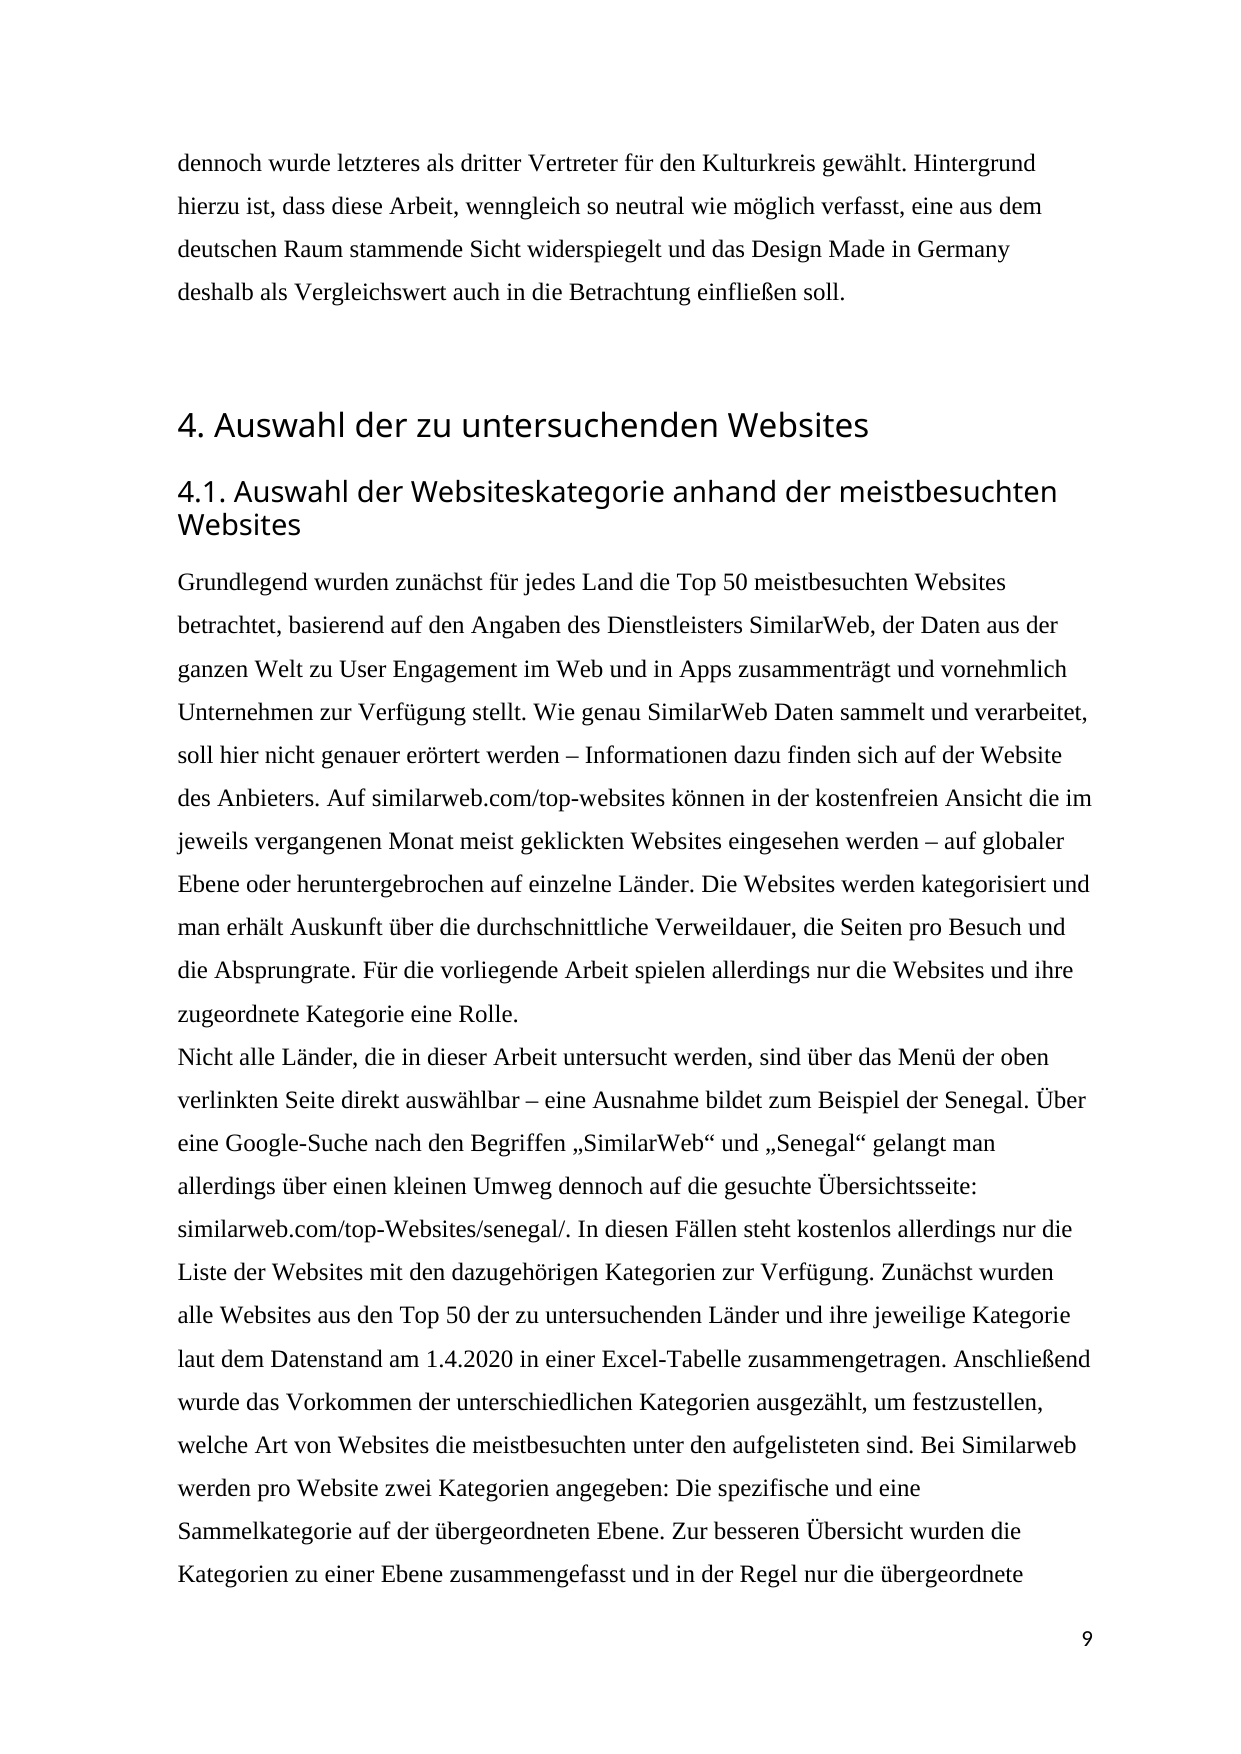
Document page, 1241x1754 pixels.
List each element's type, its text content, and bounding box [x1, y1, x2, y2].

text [177, 148, 1092, 306]
text 4.1. Auswahl der Websiteskategorie anhand der meistbesuchten Websites [177, 476, 1092, 542]
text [177, 567, 1092, 1588]
text 4. Auswahl der zu untersuchenden Websites [177, 411, 1092, 444]
